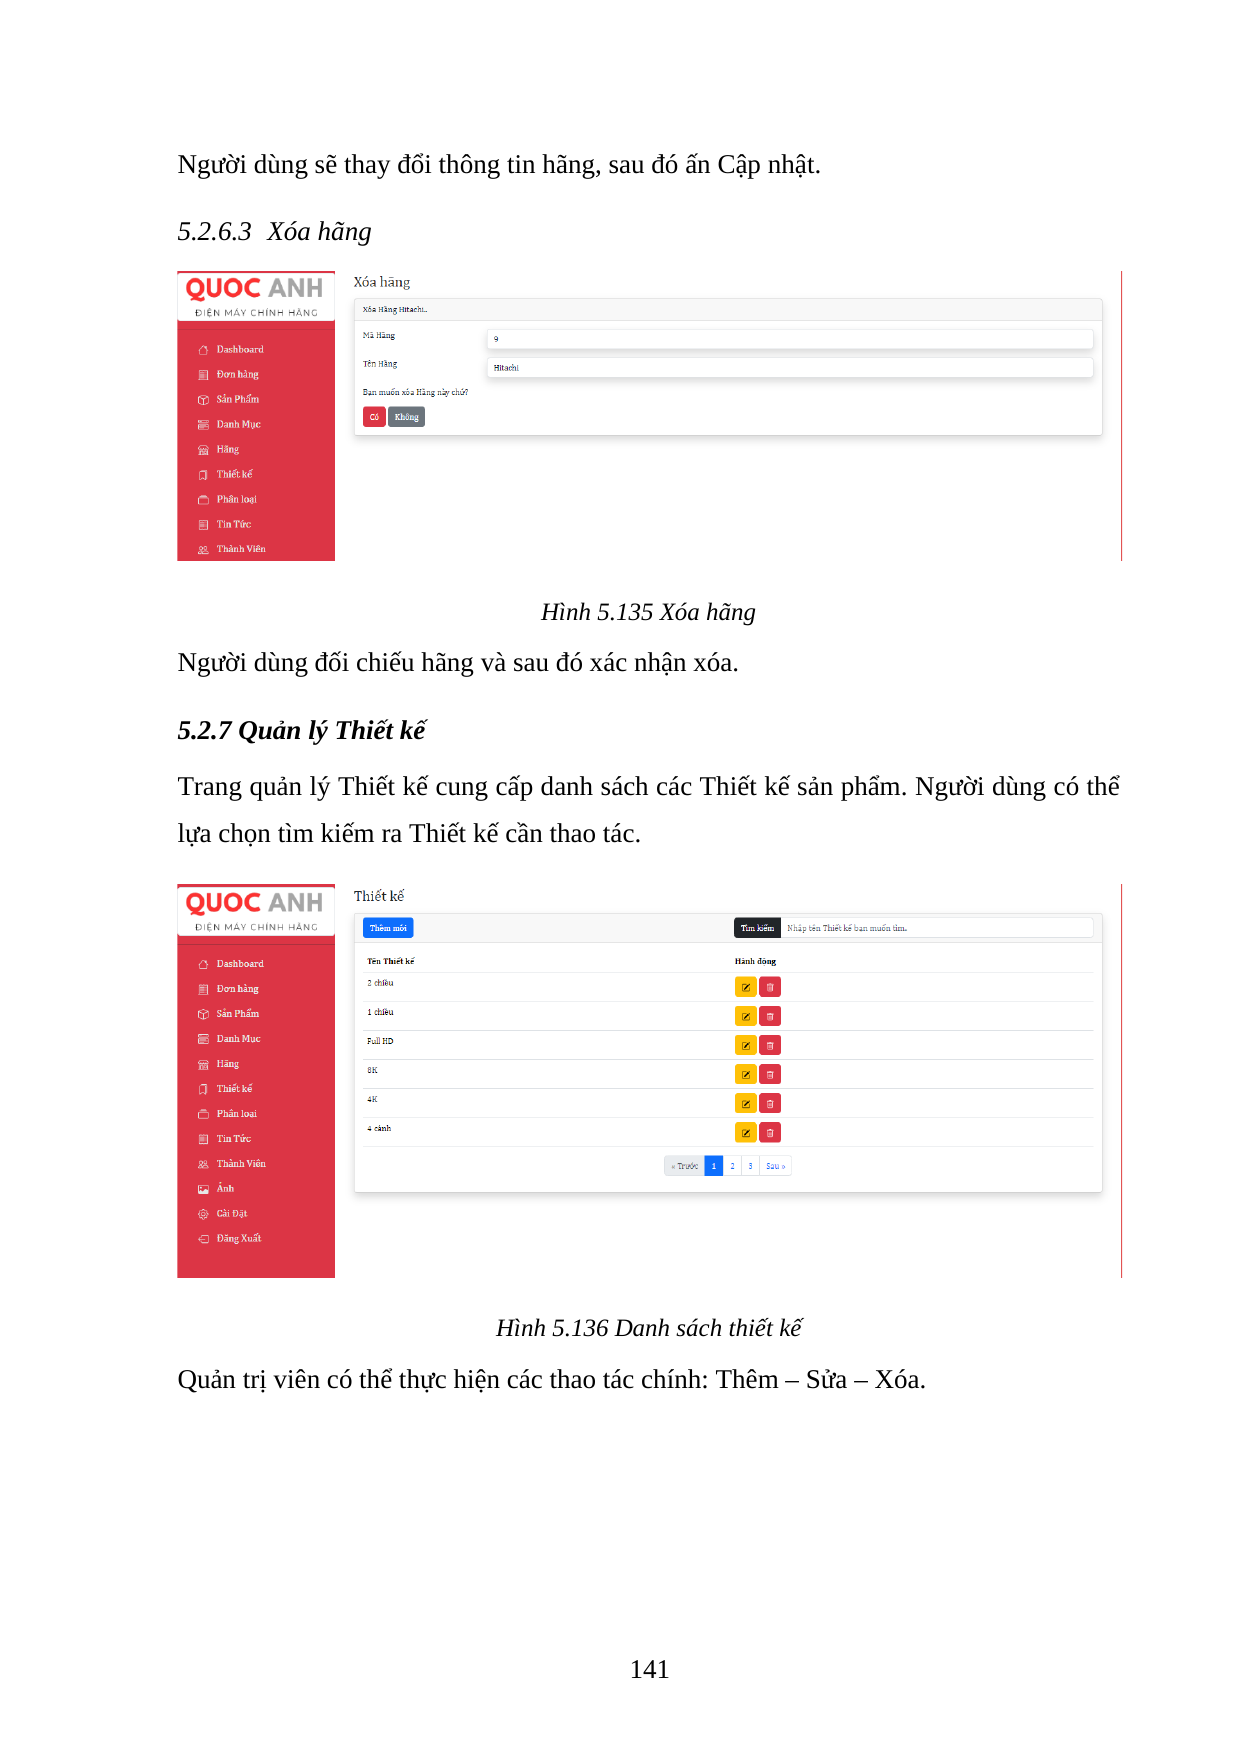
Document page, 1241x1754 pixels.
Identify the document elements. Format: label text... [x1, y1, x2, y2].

text Trang quản lý Thiết kế cung cấp danh sách các Thiết kế sản phẩm. Người dùng có thể lựa chọn tìm kiếm ra Thiết kế cần thao tác. [177, 770, 1122, 848]
subtitle Quản lý Thiết kế [177, 714, 1122, 745]
text Người dùng sẽ thay đổi thông tin hãng, sau đó ấn Cập nhật. [177, 148, 1122, 179]
picture [177, 884, 1123, 1278]
text Quản trị viên có thể thực hiện các thao tác chính: Thêm – Sửa – Xóa. [177, 1363, 1122, 1394]
picture [177, 271, 1123, 561]
text Người dùng đối chiếu hãng và sau đó xác nhận xóa. [177, 646, 1122, 678]
subtitle Xóa hãng [177, 215, 1122, 246]
